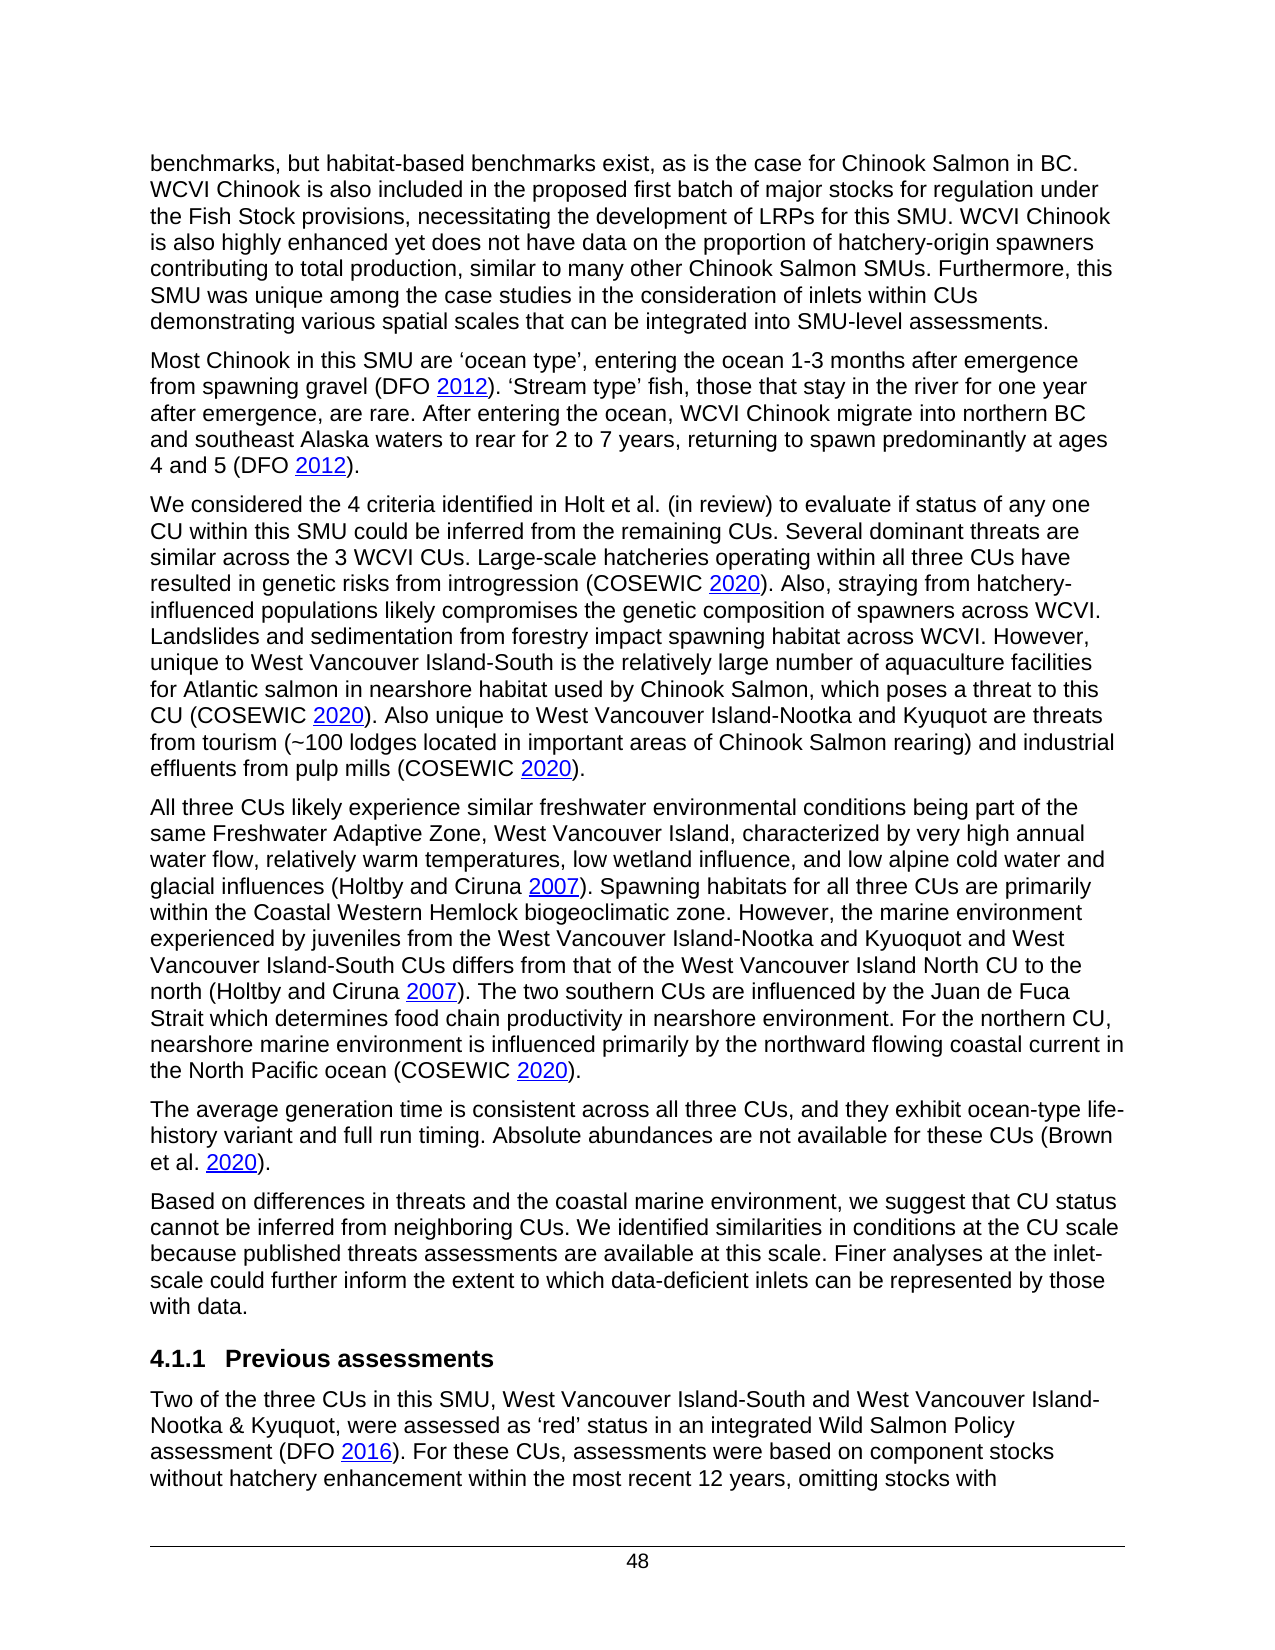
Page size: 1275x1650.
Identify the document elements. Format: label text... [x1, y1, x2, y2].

text We considered the 4 criteria identified in Holt et al. (in review) to evaluate if status of any one CU within this SMU could be inferred from the remaining CUs. Several dominant threats are similar across the 3 WCVI CUs. Large-scale hatcheries operating within all three CUs have resulted in genetic risks from introgression (COSEWIC 2020). Also, straying from hatchery-influenced populations likely compromises the genetic composition of spawners across WCVI. Landslides and sedimentation from forestry impact spawning habitat across WCVI. However, unique to West Vancouver Island-South is the relatively large number of aquaculture facilities for Atlantic salmon in nearshore habitat used by Chinook Salmon, which poses a threat to this CU (COSEWIC 2020). Also unique to West Vancouver Island-Nootka and Kyuquot are threats from tourism (~100 lodges located in important areas of Chinook Salmon rearing) and industrial effluents from pulp mills (COSEWIC 2020). [150, 491, 1125, 781]
subtitle 4.1.1 Previous assessments [150, 1344, 1125, 1373]
text Most Chinook in this SMU are ‘ocean type’, entering the ocean 1-3 months after emergence from spawning gravel (DFO 2012). ‘Stream type’ fish, those that stay in the river for one year after emergence, are rare. After entering the ocean, WCVI Chinook migrate into northern BC and southeast Alaska waters to rear for 2 to 7 years, returning to spawn predominantly at ages 4 and 5 (DFO 2012). [150, 347, 1125, 479]
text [150, 150, 1125, 334]
text All three CUs likely experience similar freshwater environmental conditions being part of the same Freshwater Adaptive Zone, West Vancouver Island, characterized by very high annual water flow, relatively warm temperatures, low wetland influence, and low alpine cold water and glacial influences (Holtby and Ciruna 2007). Spawning habitats for all three CUs are primarily within the Coastal Western Hemlock biogeoclimatic zone. However, the marine environment experienced by juveniles from the West Vancouver Island-Nootka and Kyuoquot and West Vancouver Island-South CUs differs from that of the West Vancouver Island North CU to the north (Holtby and Ciruna 2007). The two southern CUs are influenced by the Juan de Fuca Strait which determines food chain productivity in nearshore environment. For the northern CU, nearshore marine environment is influenced primarily by the northward flowing coastal current in the North Pacific ocean (COSEWIC 2020). [150, 794, 1125, 1083]
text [150, 1386, 1125, 1491]
text The average generation time is consistent across all three CUs, and they exhibit ocean-type life-history variant and full run timing. Absolute abundances are not available for these CUs (Brown et al. 2020). [150, 1096, 1125, 1175]
text Based on differences in threats and the coastal marine environment, we suggest that CU status cannot be inferred from neighboring CUs. We identified similarities in conditions at the CU scale because published threats assessments are available at this scale. Finer analyses at the inlet-scale could further inform the extent to which data-deficient inlets can be represented by those with data. [150, 1188, 1125, 1319]
